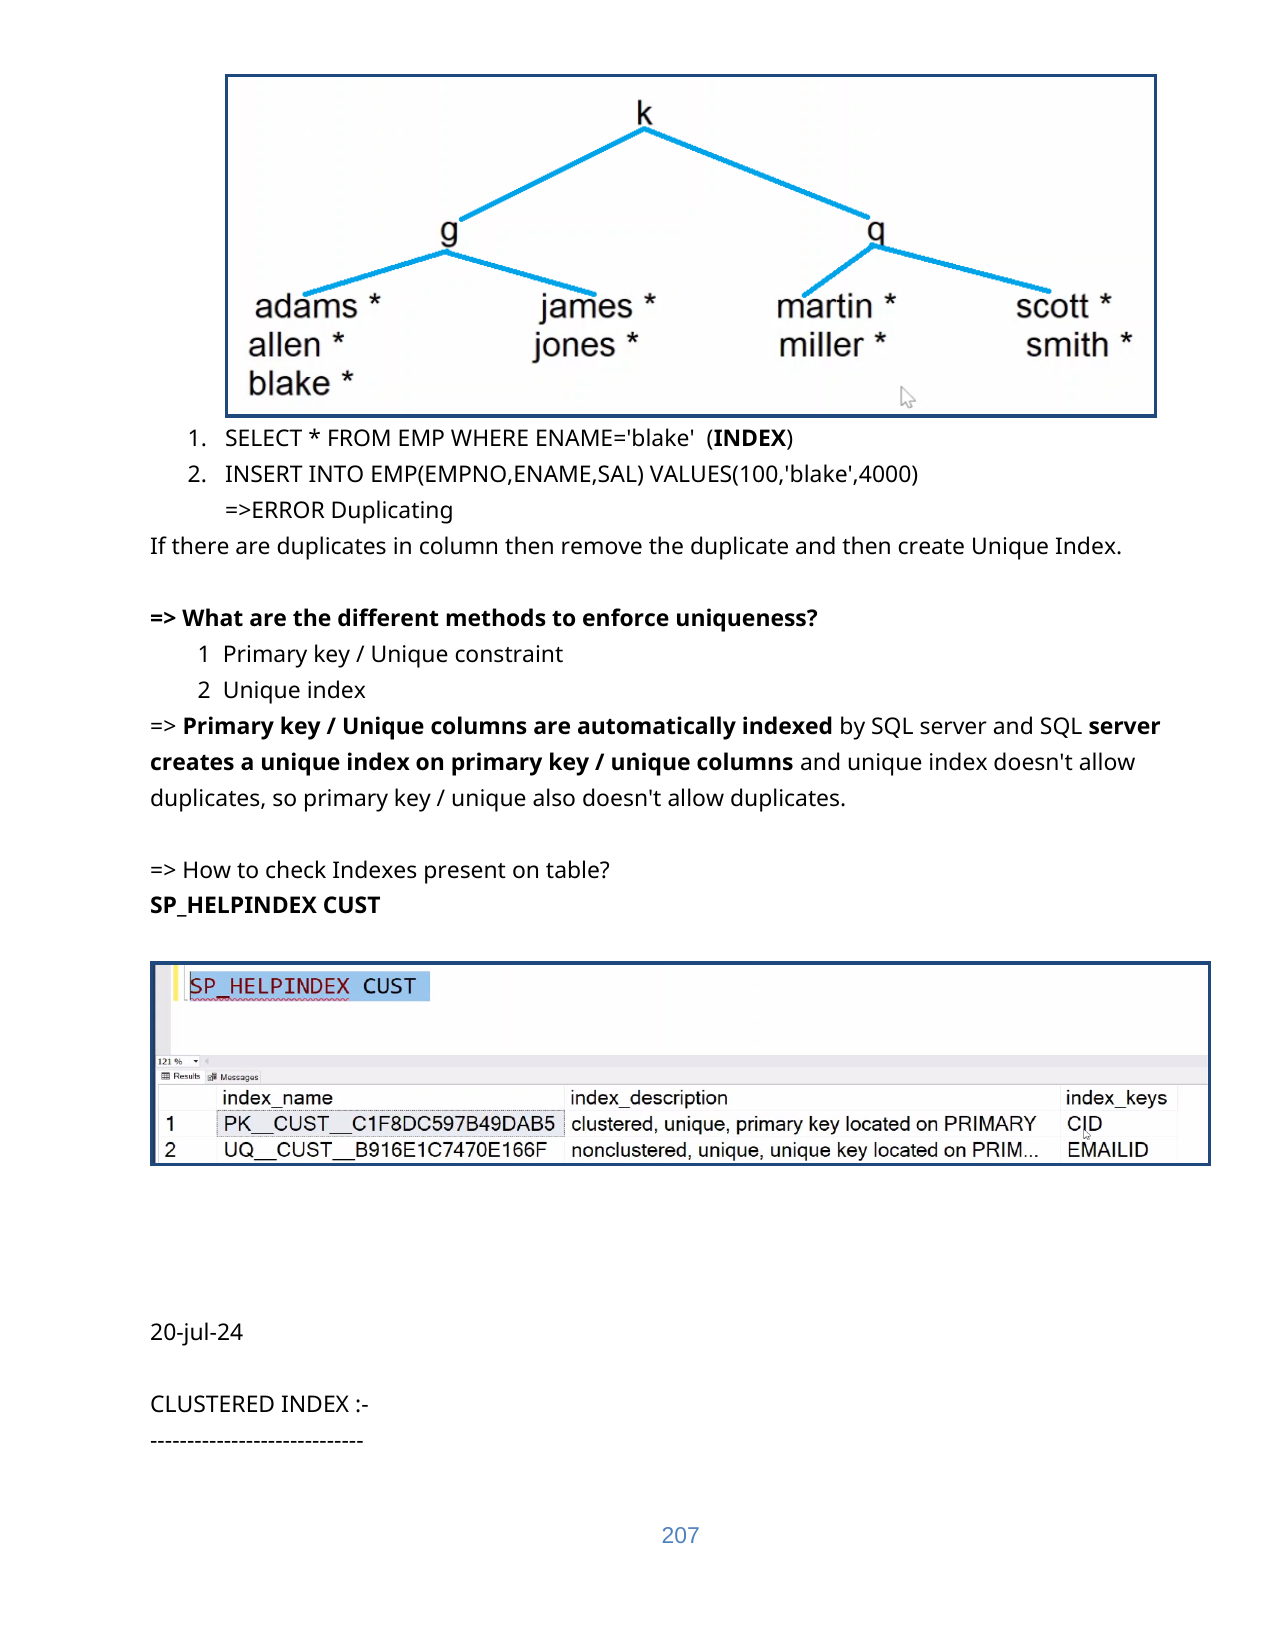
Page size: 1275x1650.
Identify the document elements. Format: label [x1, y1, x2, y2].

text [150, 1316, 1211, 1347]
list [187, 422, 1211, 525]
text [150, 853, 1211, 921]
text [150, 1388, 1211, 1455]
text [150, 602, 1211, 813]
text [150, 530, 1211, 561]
picture [228, 77, 1154, 414]
picture [153, 965, 1208, 1163]
